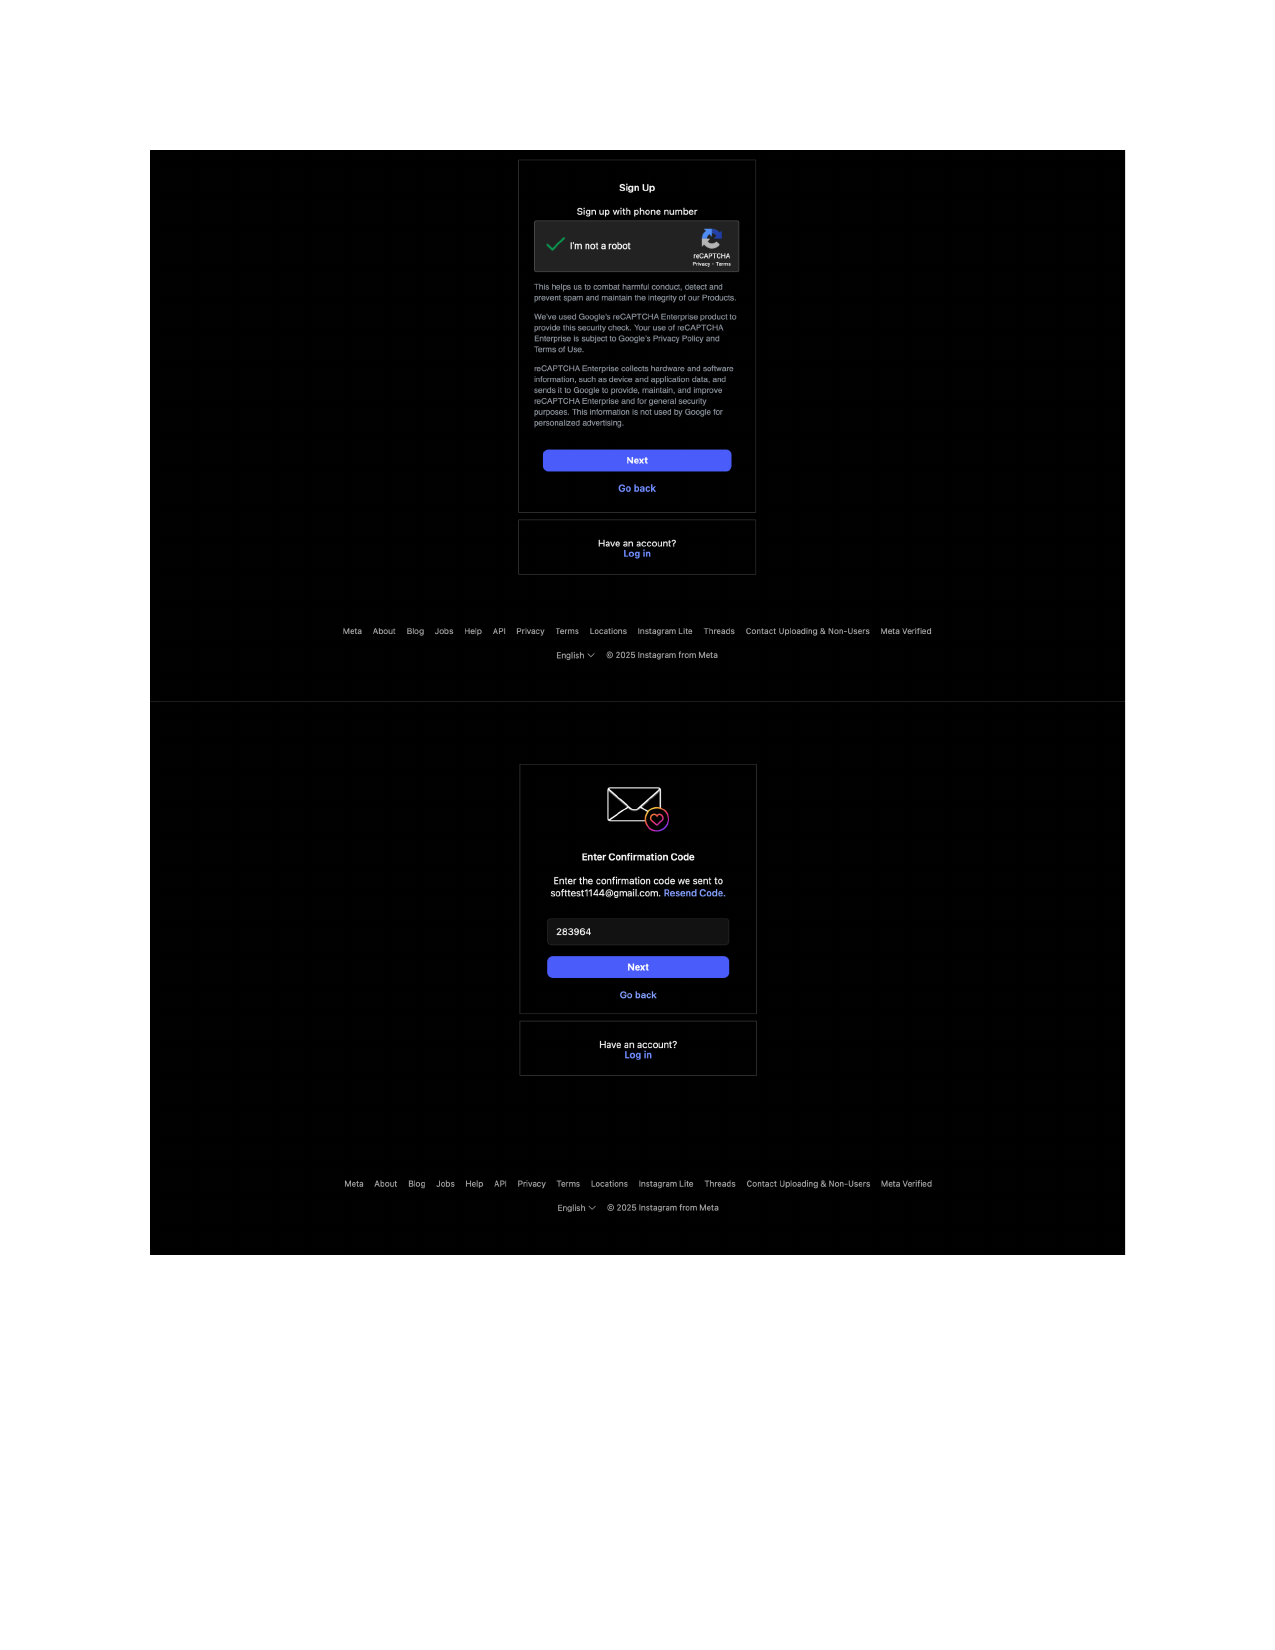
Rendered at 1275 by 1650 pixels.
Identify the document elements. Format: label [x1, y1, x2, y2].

picture [150, 150, 1125, 1255]
